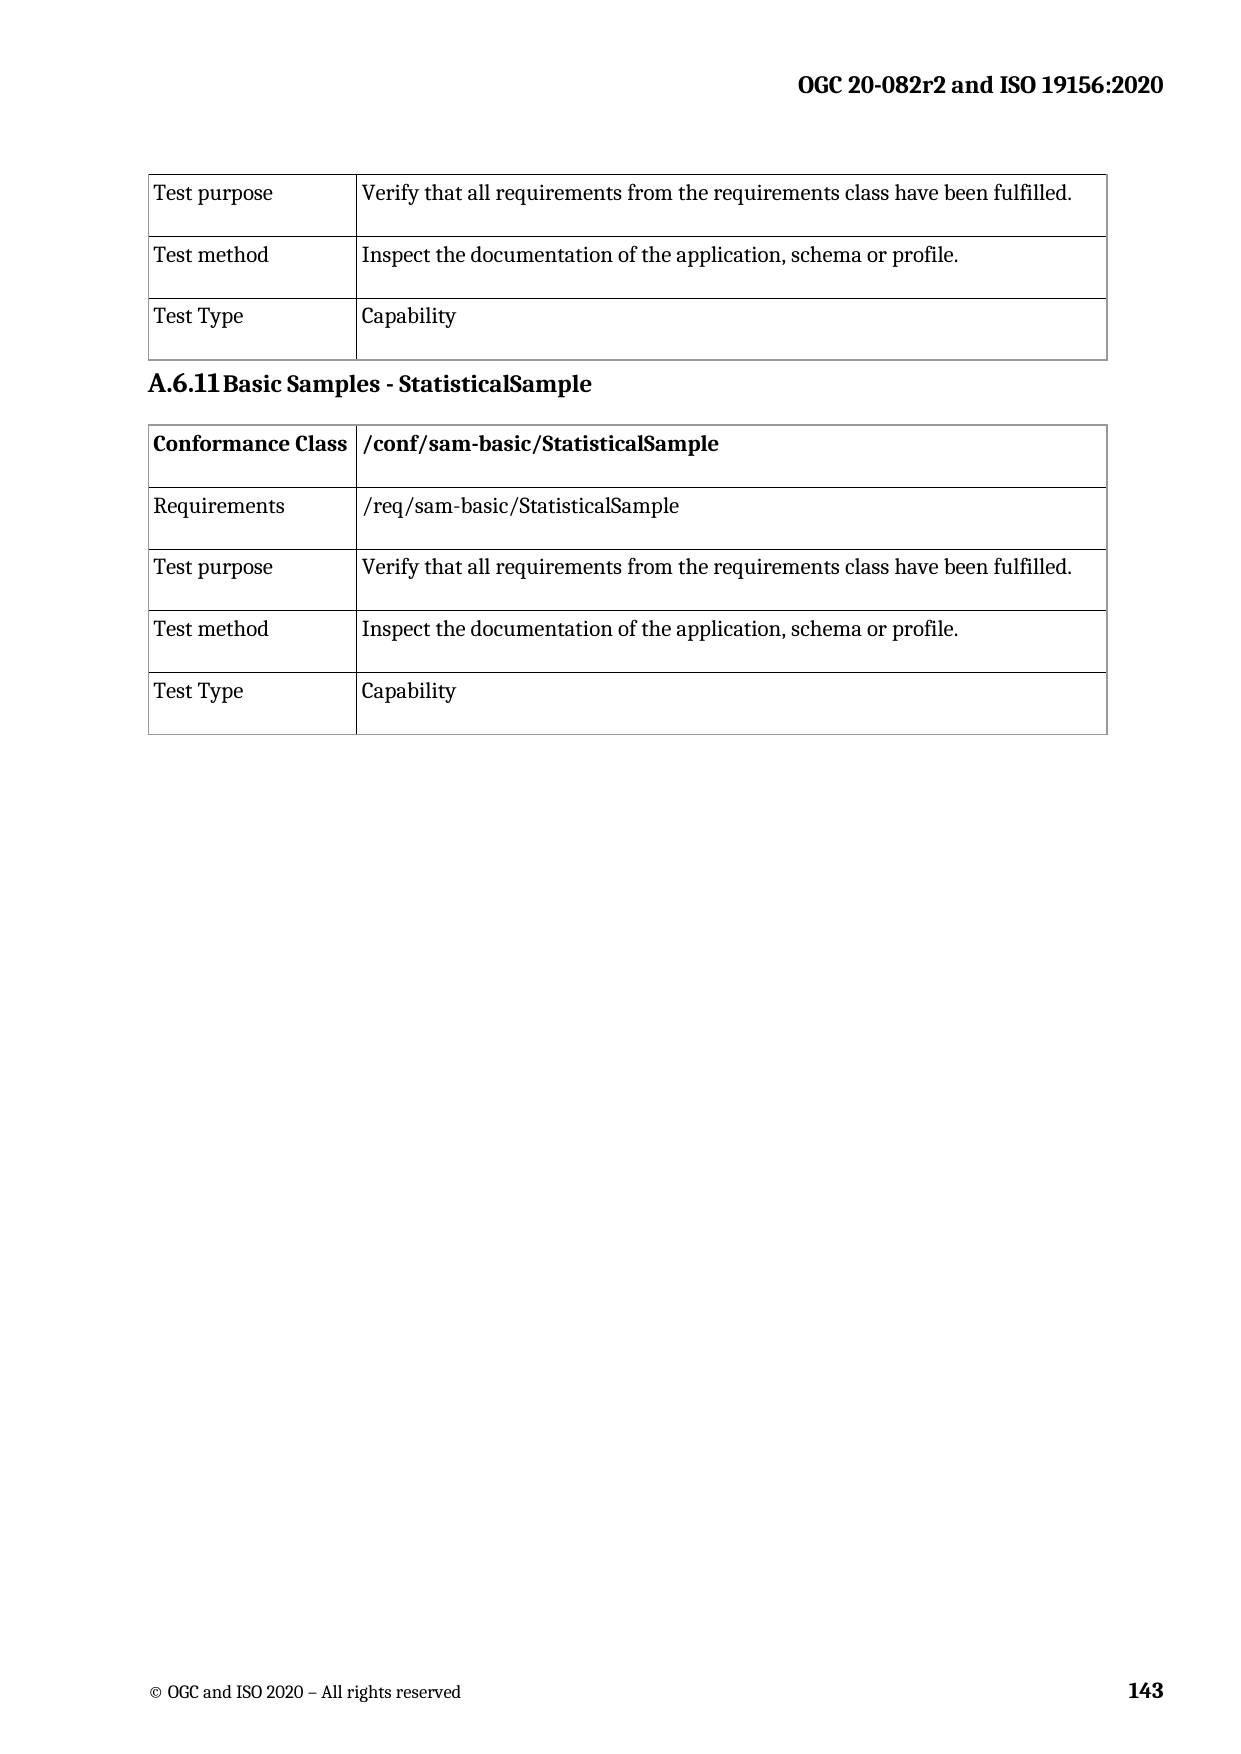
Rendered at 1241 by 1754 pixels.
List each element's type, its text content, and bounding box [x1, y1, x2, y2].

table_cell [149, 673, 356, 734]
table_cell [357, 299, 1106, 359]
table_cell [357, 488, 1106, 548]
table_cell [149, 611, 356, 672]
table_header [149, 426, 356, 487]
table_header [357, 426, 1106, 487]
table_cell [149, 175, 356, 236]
text Basic Samples - StatisticalSample [148, 367, 1163, 399]
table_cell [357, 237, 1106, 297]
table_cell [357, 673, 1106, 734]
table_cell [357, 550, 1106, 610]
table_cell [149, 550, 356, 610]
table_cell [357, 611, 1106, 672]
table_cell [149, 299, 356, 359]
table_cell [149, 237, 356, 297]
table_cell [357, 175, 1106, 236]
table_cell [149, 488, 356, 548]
